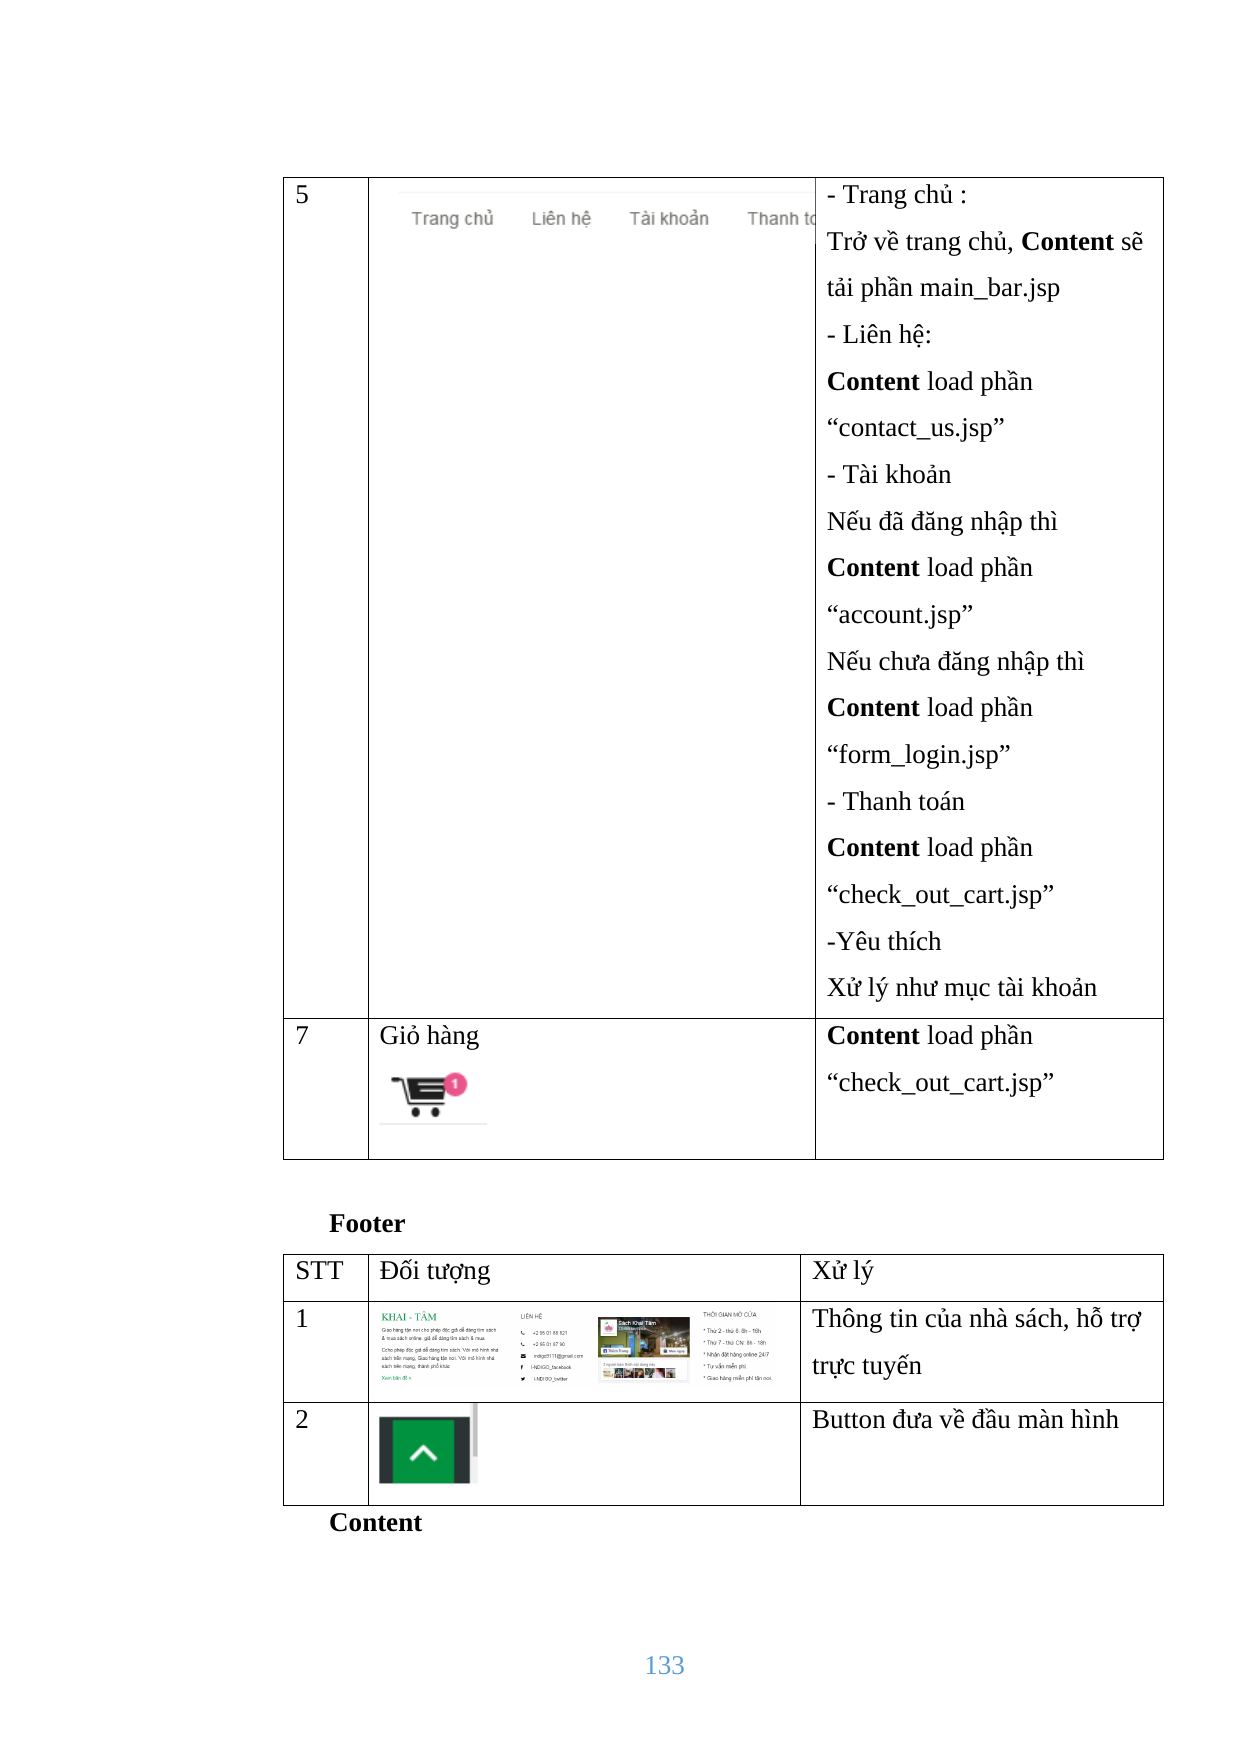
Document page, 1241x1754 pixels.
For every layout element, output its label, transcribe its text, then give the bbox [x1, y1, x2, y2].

table_cell [369, 1302, 800, 1402]
table_cell - Trang chủ : Trở về trang chủ, Content sẽ tải phần main_bar.jsp - Liên hệ: Content load phần “contact_us.jsp” - Tài khoản Nếu đã đăng nhập thì Content load phần “account.jsp” Nếu chưa đăng nhập thì Content load phần “form_login.jsp” - Thanh toán Content load phần “check_out_cart.jsp” -Yêu thích Xử lý như mục tài khoản [816, 178, 1163, 1018]
table_cell 2 [284, 1403, 368, 1504]
table_cell Content load phần “check_out_cart.jsp” [816, 1019, 1163, 1159]
table_header STT [284, 1255, 368, 1301]
picture [379, 1302, 775, 1387]
picture [390, 178, 816, 244]
picture [379, 1065, 488, 1133]
table_cell 7 [284, 1019, 368, 1159]
table_header Đối tượng [369, 1255, 800, 1301]
table_cell 5 [284, 178, 368, 1018]
table_cell Giỏ hàng [369, 1019, 815, 1159]
list Content [329, 1506, 1122, 1537]
table_cell [369, 178, 815, 1018]
list Footer [329, 1207, 1122, 1238]
table_cell Thông tin của nhà sách, hỗ trợ trực tuyến [801, 1302, 1163, 1402]
picture [379, 1403, 478, 1489]
table_cell [369, 1403, 800, 1504]
table_cell Button đưa về đầu màn hình [801, 1403, 1163, 1504]
table_cell 1 [284, 1302, 368, 1402]
table_header Xử lý [801, 1255, 1163, 1301]
